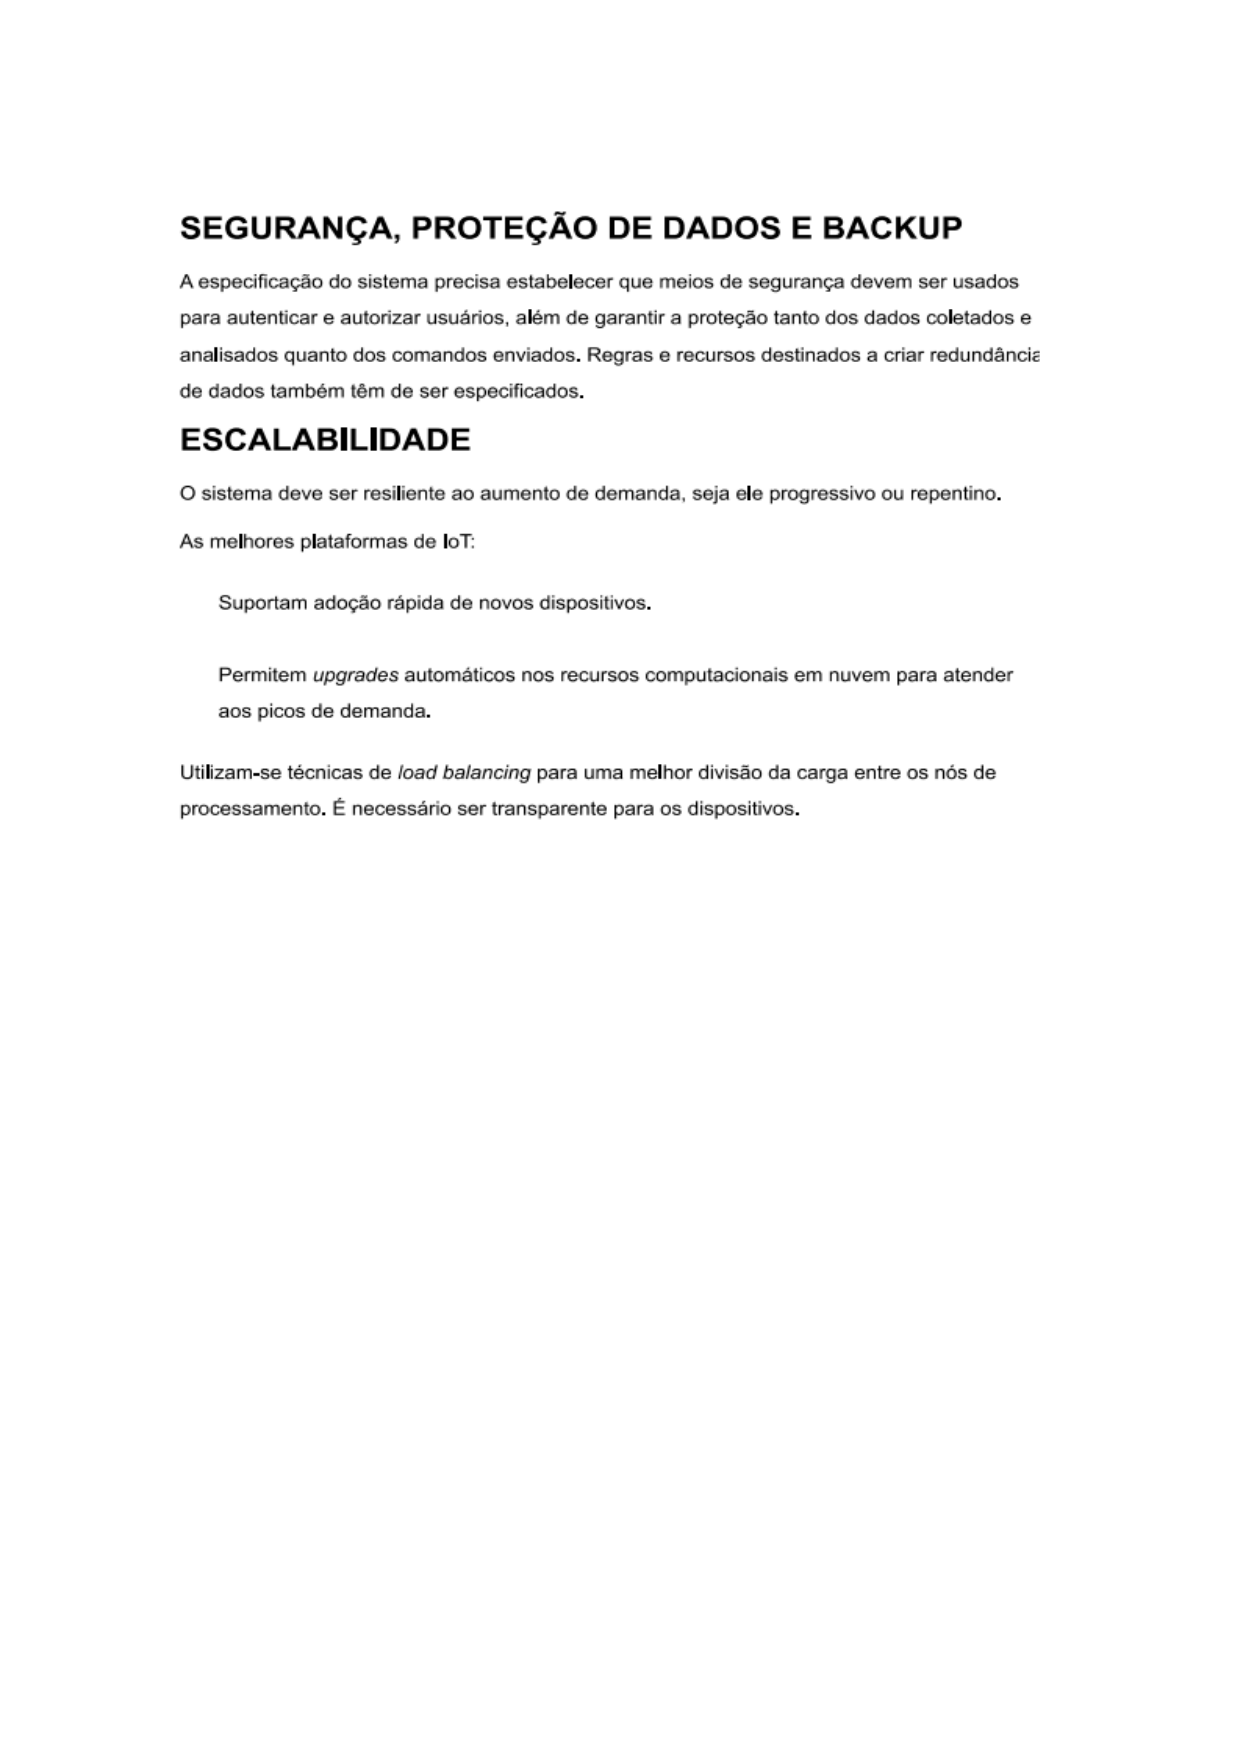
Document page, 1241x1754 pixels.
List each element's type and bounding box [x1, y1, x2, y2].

picture [177, 203, 1040, 852]
